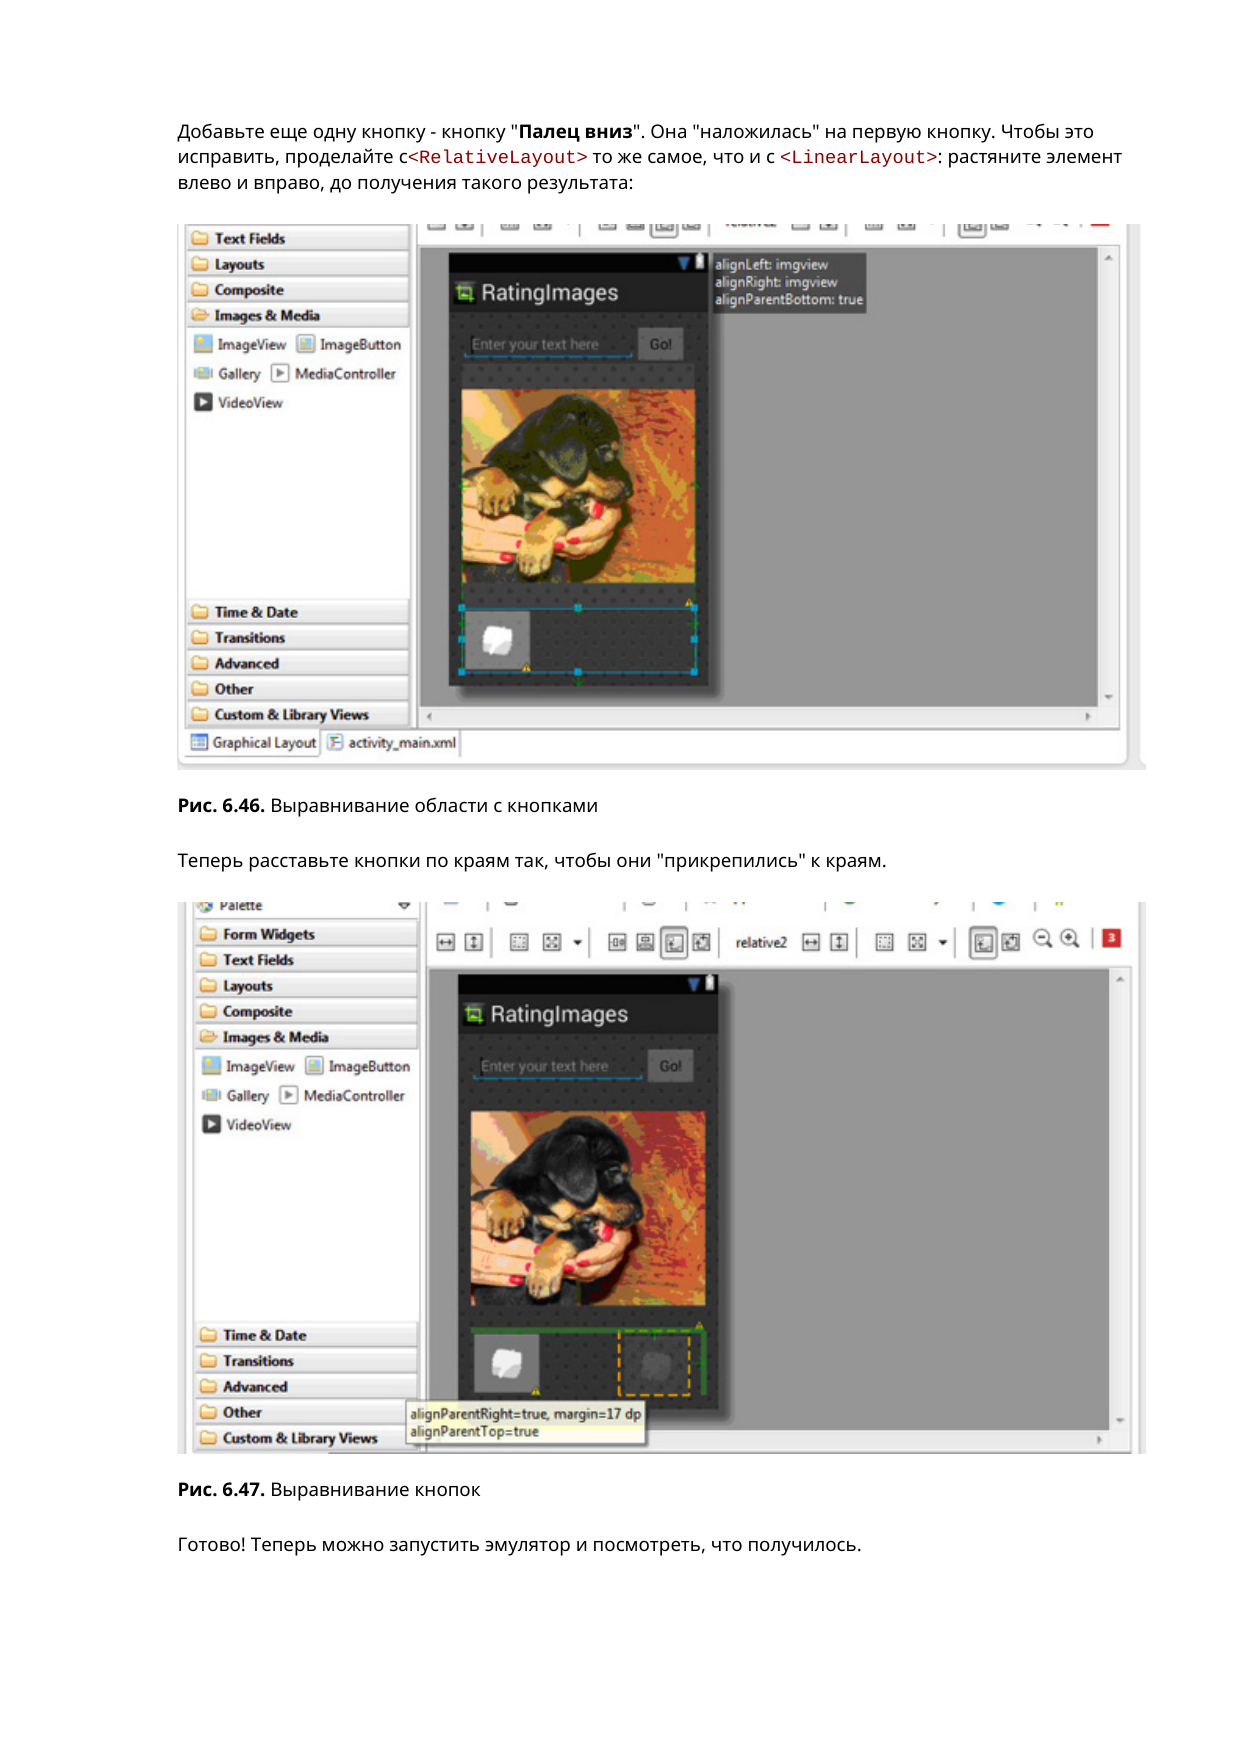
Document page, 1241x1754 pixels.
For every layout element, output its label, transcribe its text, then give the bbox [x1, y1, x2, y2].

text Добавьте еще одну кнопку - кнопку "Палец вниз". Она "наложилась" на первую кнопку. Чтобы это исправить, проделайте с<RelativeLayout> то же самое, что и с <LinearLayout>: растяните элемент влево и вправо, до получения такого результата: [177, 118, 1152, 195]
text Готово! Теперь можно запустить эмулятор и посмотреть, что получилось. [177, 1531, 1152, 1557]
picture [177, 224, 1147, 770]
text Рис. 6.47. Выравнивание кнопок [177, 1470, 1152, 1502]
text Рис. 6.46. Выравнивание области с кнопками [177, 786, 1152, 818]
text Теперь расставьте кнопки по краям так, чтобы они "прикрепились" к краям. [177, 847, 1152, 873]
picture [177, 902, 1147, 1454]
